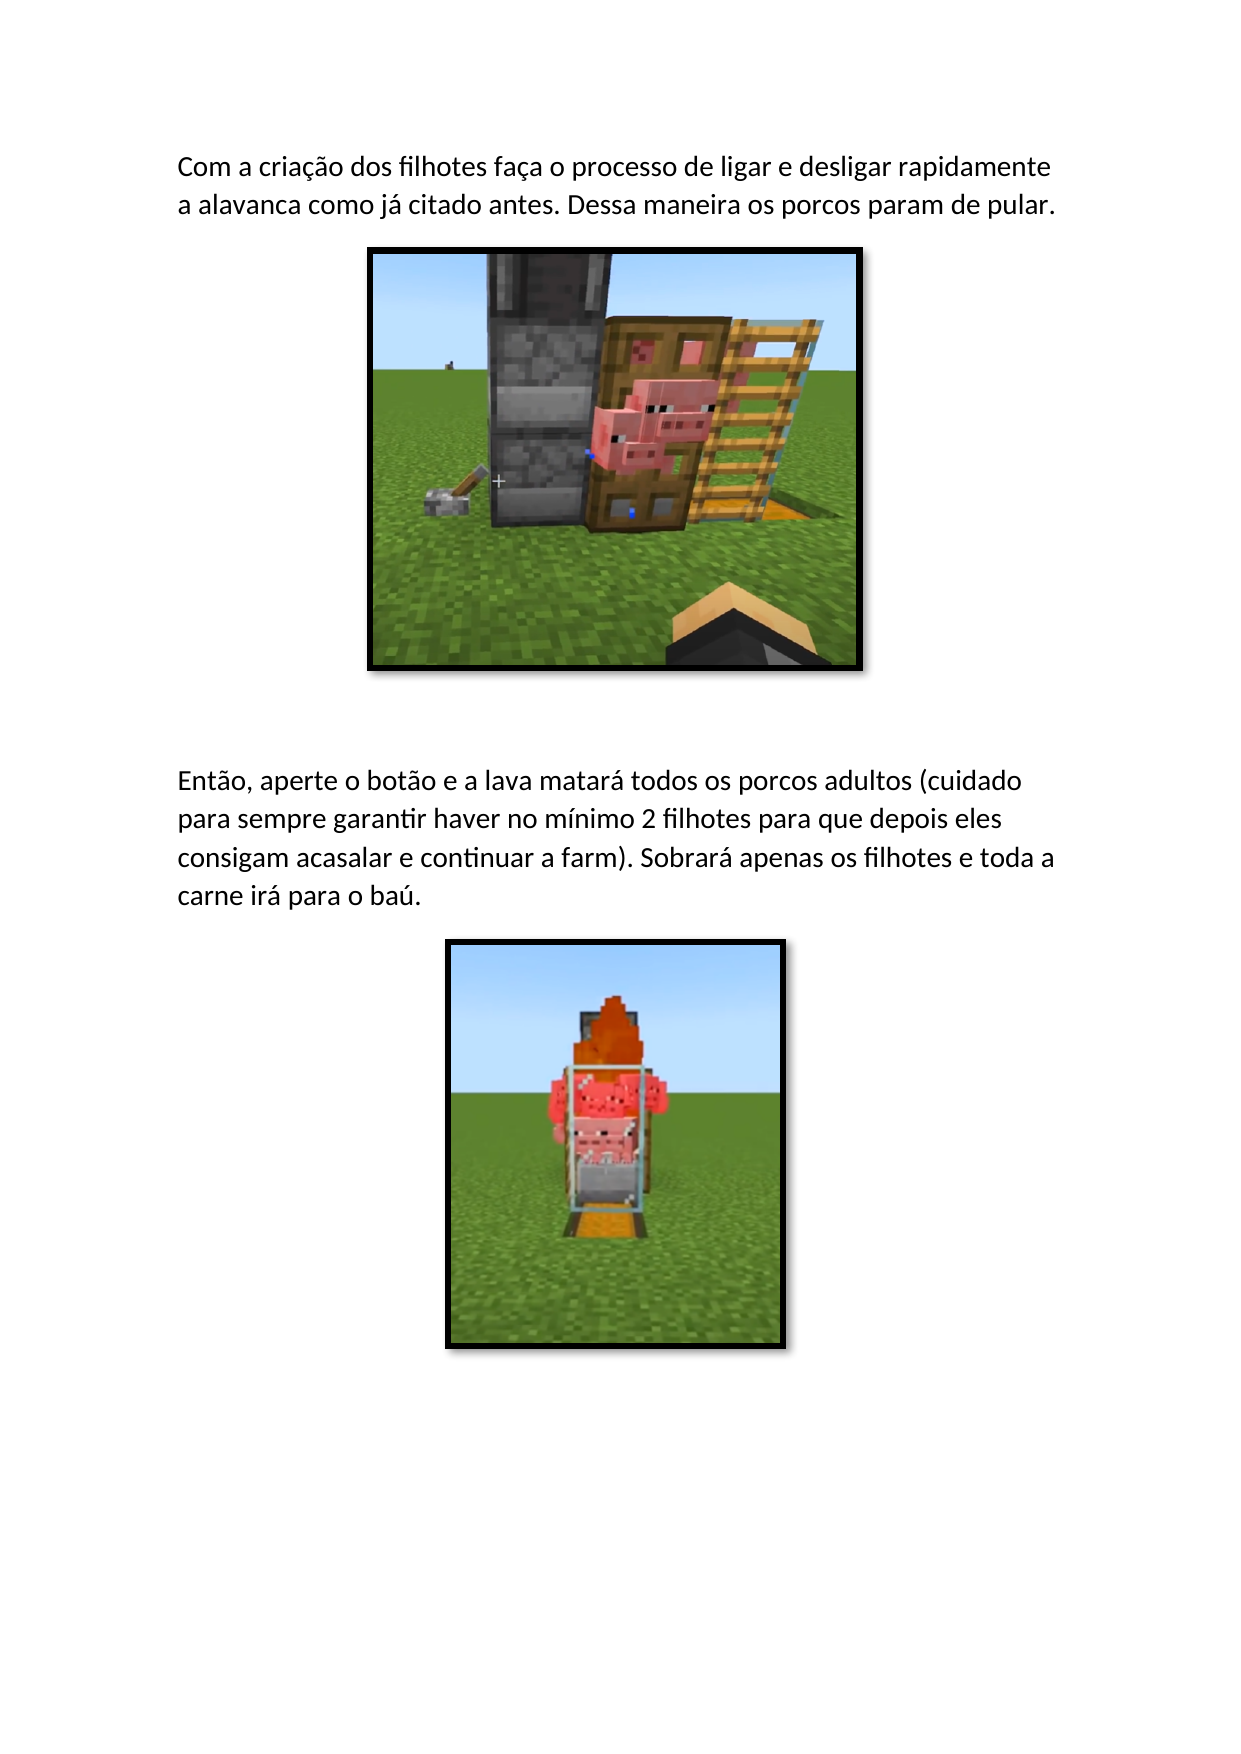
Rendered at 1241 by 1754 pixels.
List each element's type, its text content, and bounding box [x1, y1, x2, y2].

picture [373, 254, 856, 665]
picture [451, 945, 780, 1343]
text Então, aperte o botão e a lava matará todos os porcos adultos (cuidado para sempre garantir haver no mínimo 2 filhotes para que depois eles consigam acasalar e continuar a farm). Sobrará apenas os filhotes e toda a carne irá para o baú. [177, 762, 1063, 913]
text Com a criação dos filhotes faça o processo de ligar e desligar rapidamente a alavanca como já citado antes. Dessa maneira os porcos param de pular. [177, 148, 1063, 222]
